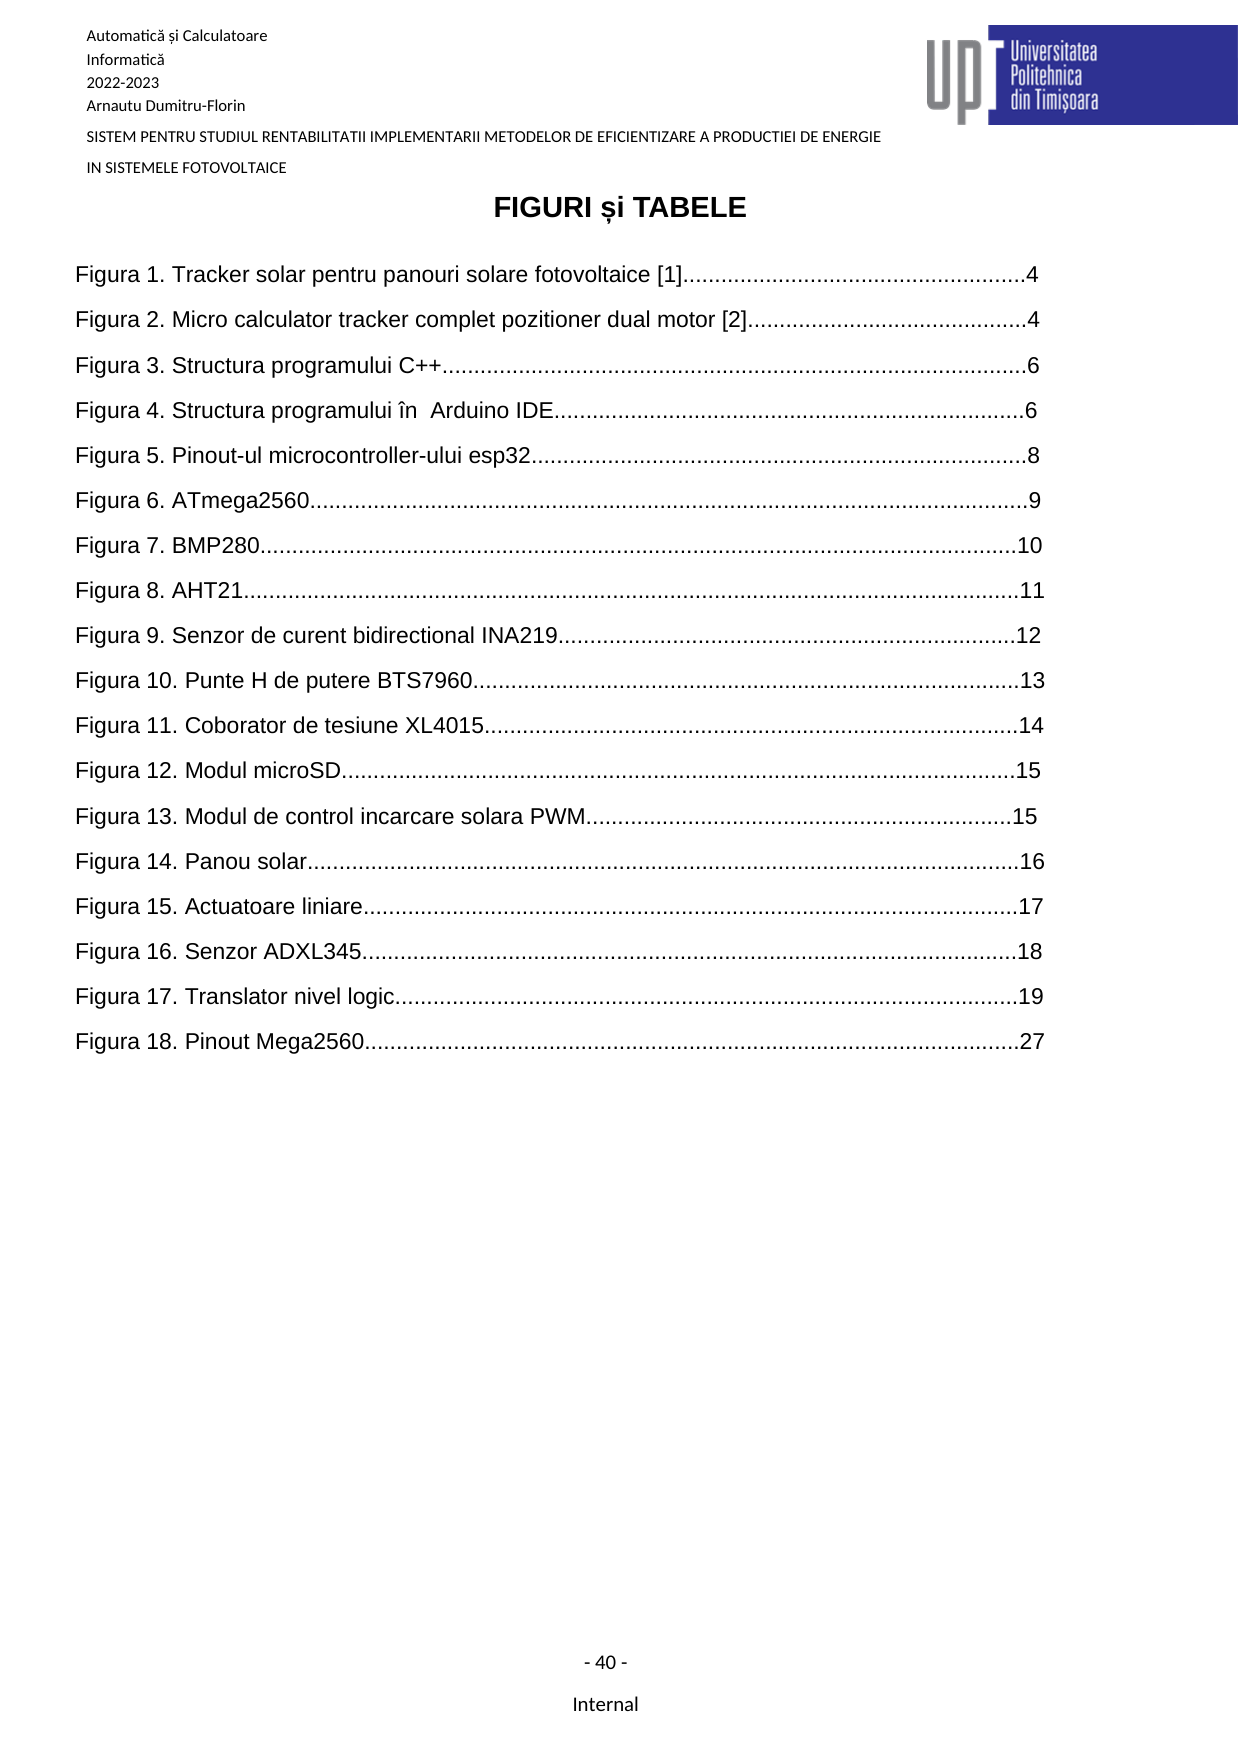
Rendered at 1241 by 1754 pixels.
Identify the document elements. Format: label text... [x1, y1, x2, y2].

text Figura 3. Structura programului C++............................................................................................6 [75, 352, 1048, 378]
text Figura 15. Actuatoare liniare.......................................................................................................17 [75, 893, 1048, 919]
text Figura 17. Translator nivel logic..................................................................................................19 [75, 983, 1048, 1009]
picture [927, 25, 1238, 125]
text Figura 1. Tracker solar pentru panouri solare fotovoltaice [1]......................................................4 [75, 261, 1048, 288]
text Figura 18. Pinout Mega2560.......................................................................................................27 [75, 1028, 1048, 1054]
text Figura 4. Structura programului în Arduino IDE..........................................................................6 [75, 397, 1048, 423]
text Figura 13. Modul de control incarcare solara PWM...................................................................15 [75, 803, 1048, 829]
text Figura 2. Micro calculator tracker complet pozitioner dual motor [2]............................................4 [75, 306, 1048, 333]
text Figura 11. Coborator de tesiune XL4015....................................................................................14 [75, 712, 1048, 739]
text Figura 7. BMP280.......................................................................................................................10 [75, 532, 1048, 558]
text Figura 9. Senzor de curent bidirectional INA219........................................................................12 [75, 622, 1048, 648]
text Figura 16. Senzor ADXL345.......................................................................................................18 [75, 938, 1048, 964]
text Figura 12. Modul microSD..........................................................................................................15 [75, 757, 1048, 784]
text Figura 14. Panou solar................................................................................................................16 [75, 848, 1048, 874]
subtitle FIGURI și TABELE [75, 190, 1158, 224]
text Figura 8. AHT21..........................................................................................................................11 [75, 577, 1048, 603]
text Figura 10. Punte H de putere BTS7960......................................................................................13 [75, 667, 1048, 694]
text Figura 6. ATmega2560.................................................................................................................9 [75, 487, 1048, 513]
text Figura 5. Pinout-ul microcontroller-ului esp32..............................................................................8 [75, 442, 1048, 468]
